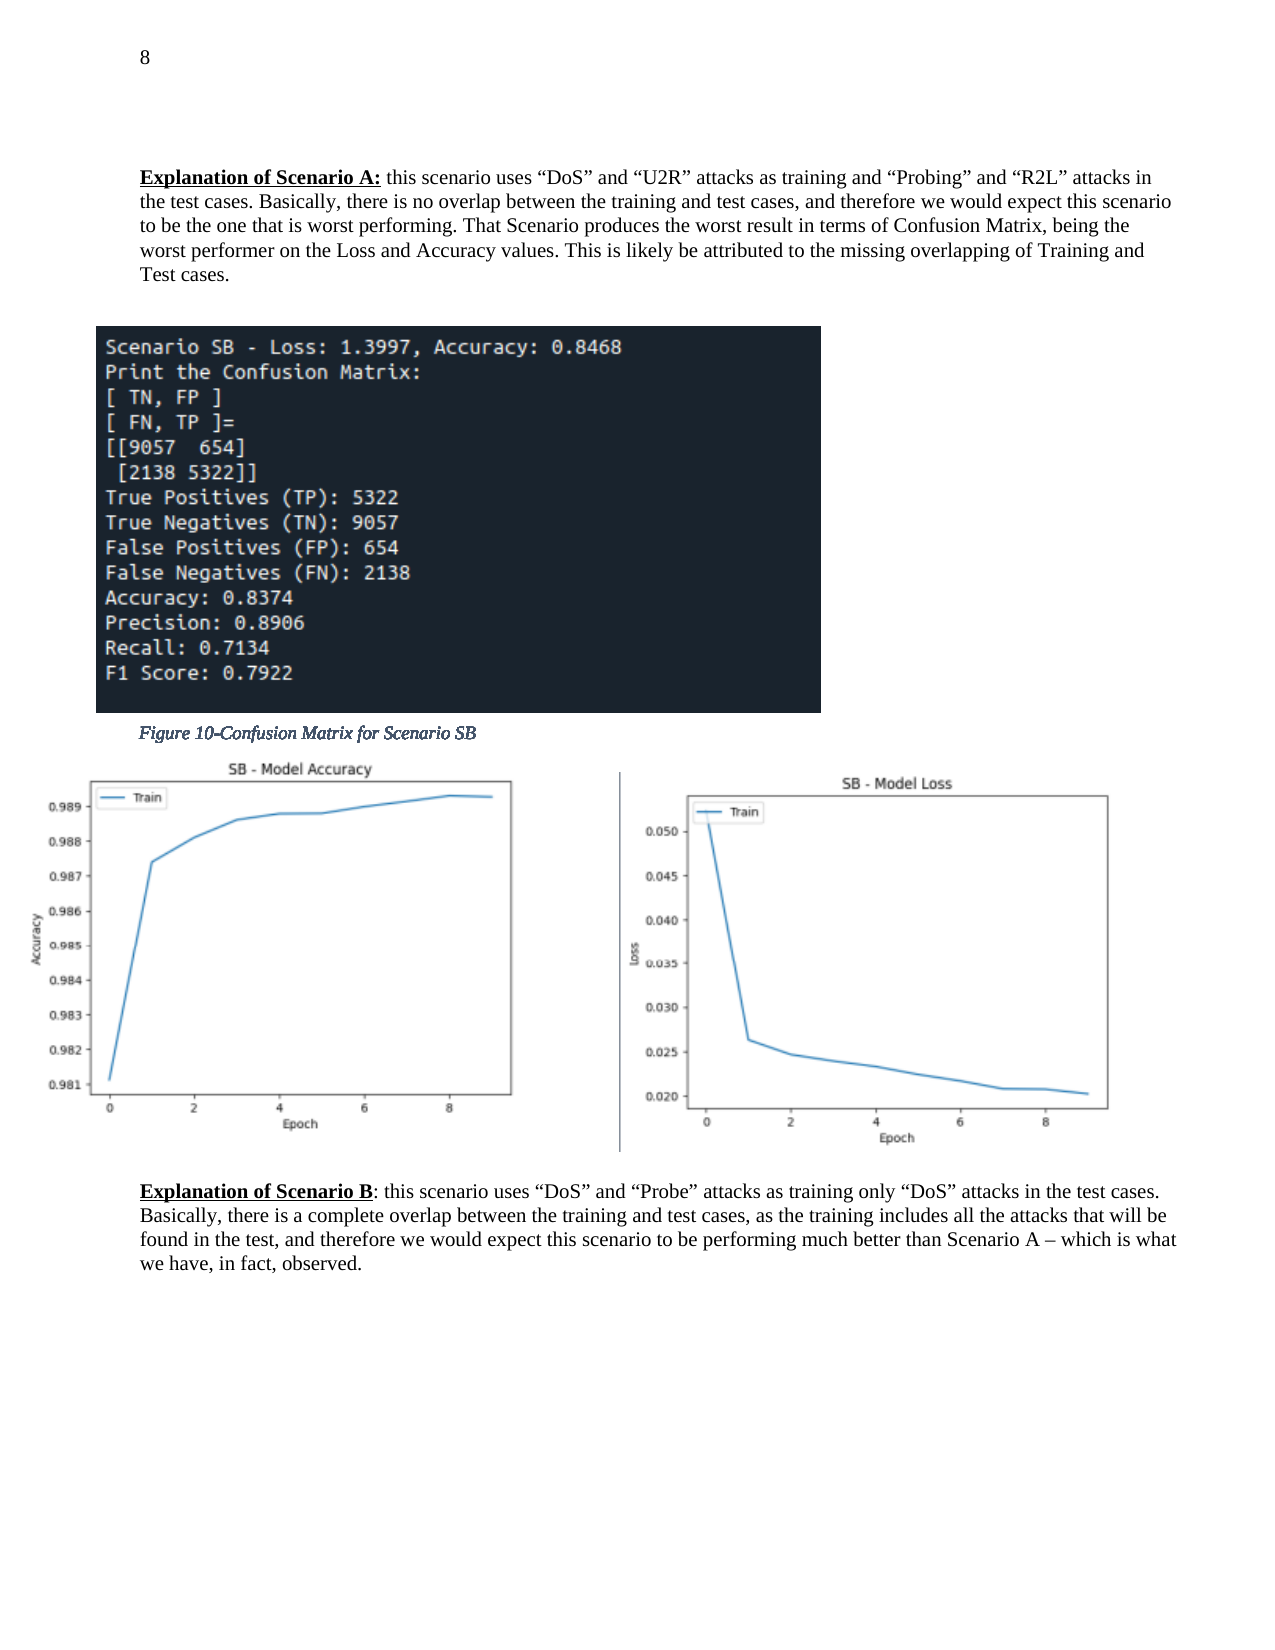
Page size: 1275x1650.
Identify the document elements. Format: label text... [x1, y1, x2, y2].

picture [619, 772, 1112, 1152]
text Explanation of Scenario A: this scenario uses “DoS” and “U2R” attacks as training and “Probing” and “R2L” attacks in the test cases. Basically, there is no overlap between the training and test cases, and therefore we would expect this scenario to be the one that is worst performing. That Scenario produces the worst result in terms of Confusion Matrix, being the worst performer on the Loss and Accuracy values. This is likely be attributed to the missing overlapping of Training and Test cases. [139, 165, 1177, 286]
picture [25, 756, 515, 1138]
picture [96, 326, 821, 713]
text Explanation of Scenario B: this scenario uses “DoS” and “Probe” attacks as training only “DoS” attacks in the test cases. Basically, there is a complete overlap between the training and test cases, as the training includes all the attacks that will be found in the test, and therefore we would expect this scenario to be performing much better than Scenario A – which is what we have, in fact, observed. [139, 1179, 1177, 1275]
